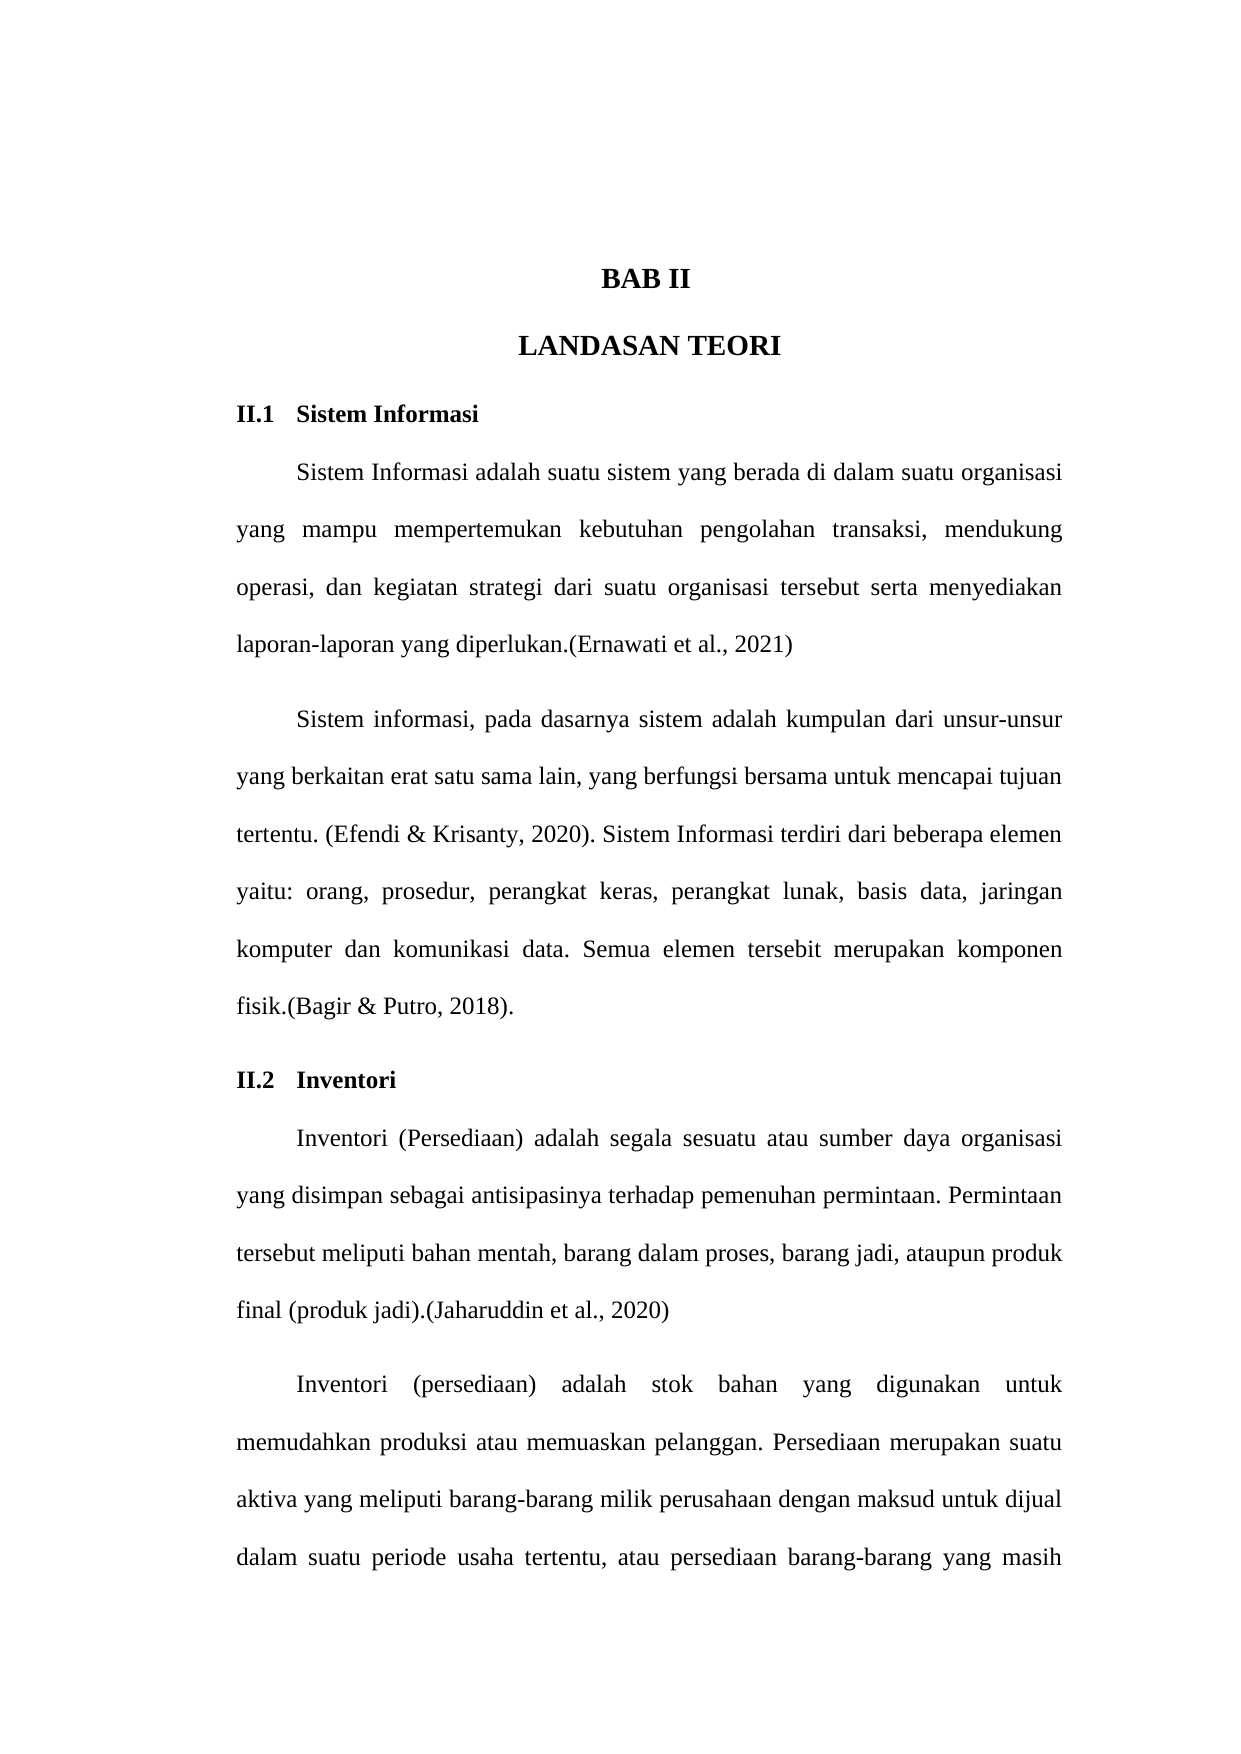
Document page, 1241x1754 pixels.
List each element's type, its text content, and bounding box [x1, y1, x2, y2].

text Inventori (Persediaan) adalah segala sesuatu atau sumber daya organisasi yang disimpan sebagai antisipasinya terhadap pemenuhan permintaan. Permintaan tersebut meliputi bahan mentah, barang dalam proses, barang jadi, ataupun produk final (produk jadi).(Jaharuddin et al., 2020) [236, 1123, 1063, 1324]
subtitle Inventori [236, 1065, 1063, 1094]
subtitle Sistem Informasi [236, 399, 1063, 428]
text Sistem informasi, pada dasarnya sistem adalah kumpulan dari unsur-unsur yang berkaitan erat satu sama lain, yang berfungsi bersama untuk mencapai tujuan tertentu. (Efendi & Krisanty, 2020). Sistem Informasi terdiri dari beberapa elemen yaitu: orang, prosedur, perangkat keras, perangkat lunak, basis data, jaringan komputer dan komunikasi data. Semua elemen tersebit merupakan komponen fisik.(Bagir & Putro, 2018). [236, 704, 1063, 1020]
text Sistem Informasi adalah suatu sistem yang berada di dalam suatu organisasi yang mampu mempertemukan kebutuhan pengolahan transaksi, mendukung operasi, dan kegiatan strategi dari suatu organisasi tersebut serta menyediakan laporan-laporan yang diperlukan.(Ernawati et al., 2021) [236, 457, 1063, 658]
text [236, 1369, 1063, 1571]
subtitle LANDASAN TEORI [236, 261, 1063, 362]
